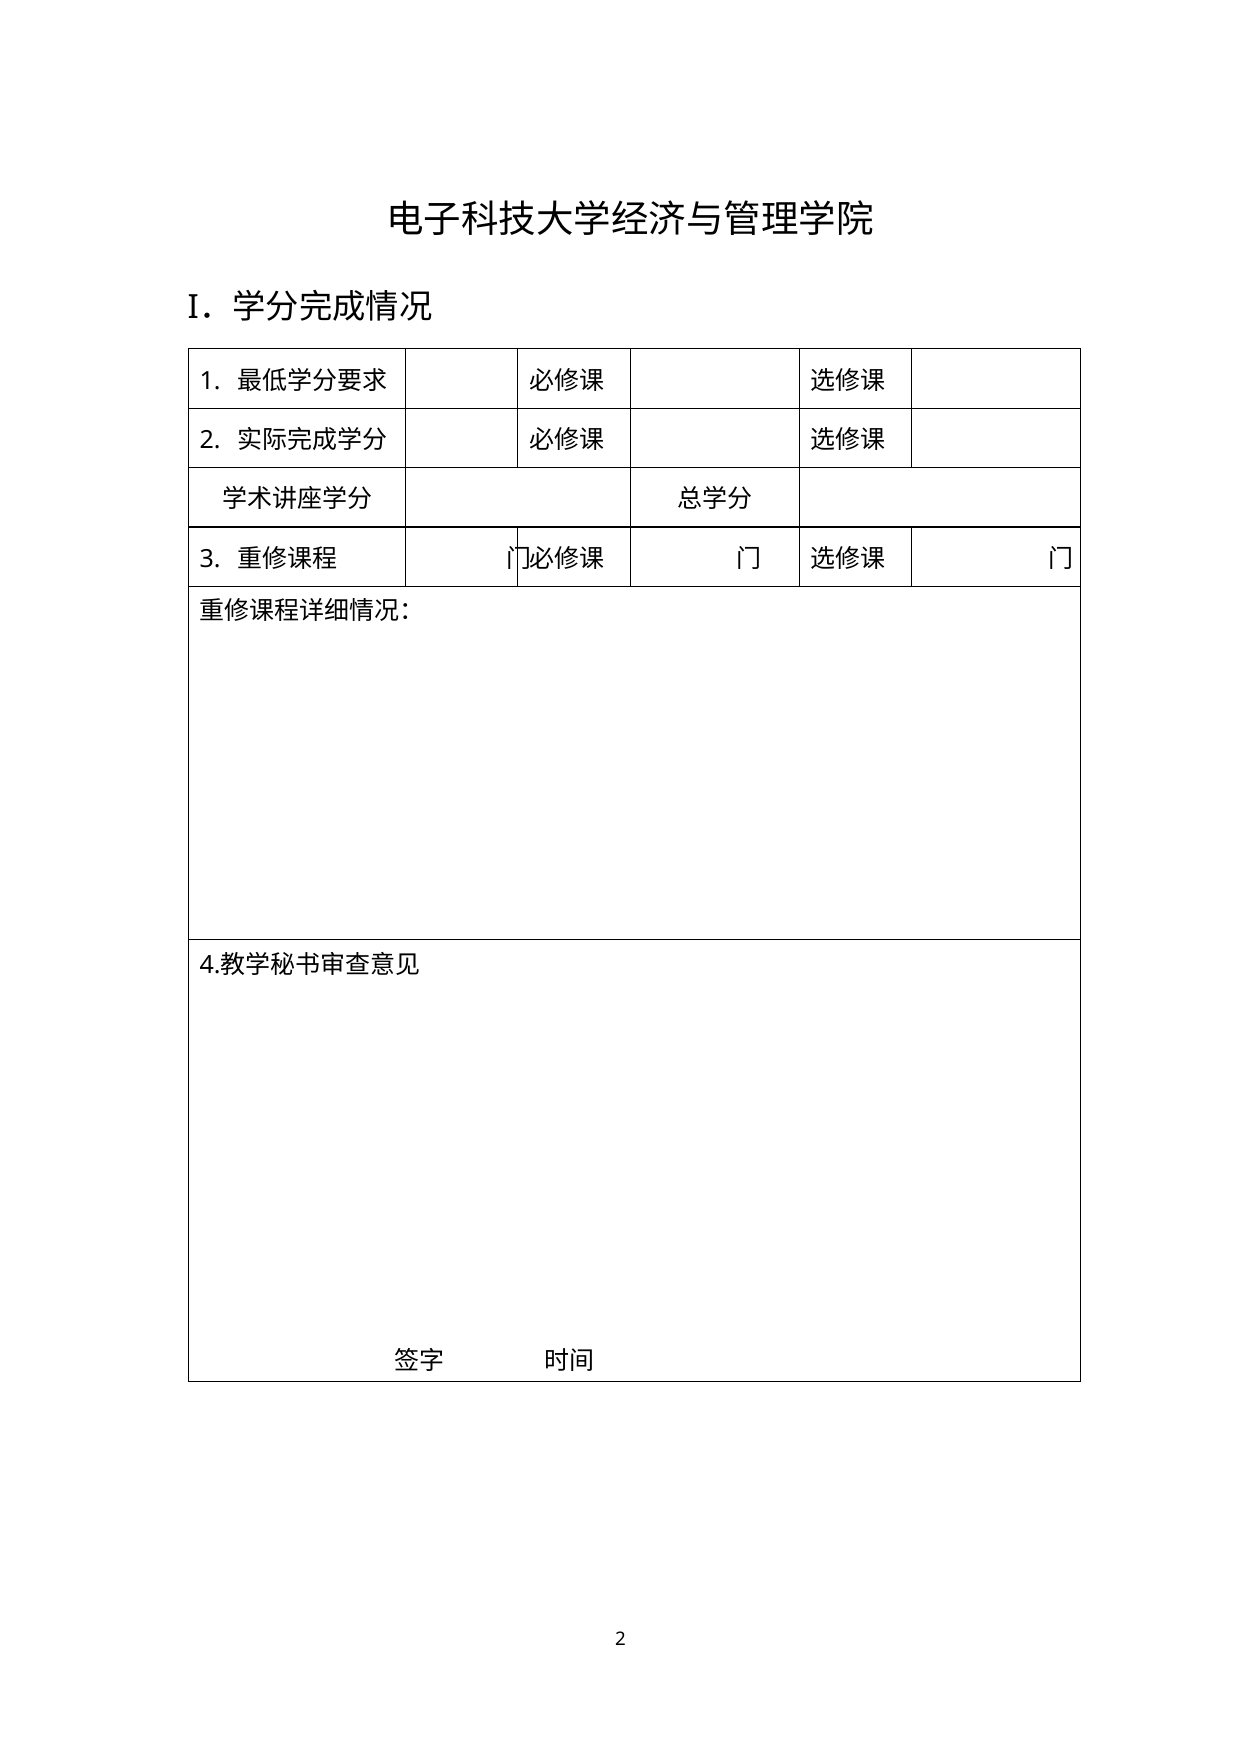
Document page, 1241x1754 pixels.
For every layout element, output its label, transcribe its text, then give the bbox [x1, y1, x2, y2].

text I．学分完成情况 [187, 260, 1053, 348]
table_header 必修课 [518, 349, 630, 408]
table_cell 门 [912, 528, 1080, 586]
table_cell 必修课 [518, 409, 630, 467]
table_cell 4.教学秘书审查意见 签字 时间 [189, 940, 1080, 1381]
table_cell [800, 468, 1080, 526]
text 电子科技大学经济与管理学院 [187, 172, 1053, 260]
table_cell 重修课程详细情况： [189, 587, 1080, 939]
table_cell 门 [406, 528, 517, 586]
table_header [406, 349, 517, 408]
table_cell [406, 468, 630, 526]
table_cell [912, 409, 1080, 467]
table_header [912, 349, 1080, 408]
table_header 选修课 [800, 349, 911, 408]
table_header [631, 349, 799, 408]
table_cell [631, 409, 799, 467]
table_cell 学术讲座学分 [189, 468, 405, 526]
table_cell 总学分 [631, 468, 799, 526]
table_cell 选修课 [800, 528, 911, 586]
table_header 最低学分要求 [189, 349, 405, 408]
table_cell 实际完成学分 [189, 409, 405, 467]
table_cell 必修课 [518, 528, 630, 586]
table_cell 重修课程 [189, 528, 405, 586]
table_cell 门 [631, 528, 799, 586]
table_cell 选修课 [800, 409, 911, 467]
table_cell [406, 409, 517, 467]
